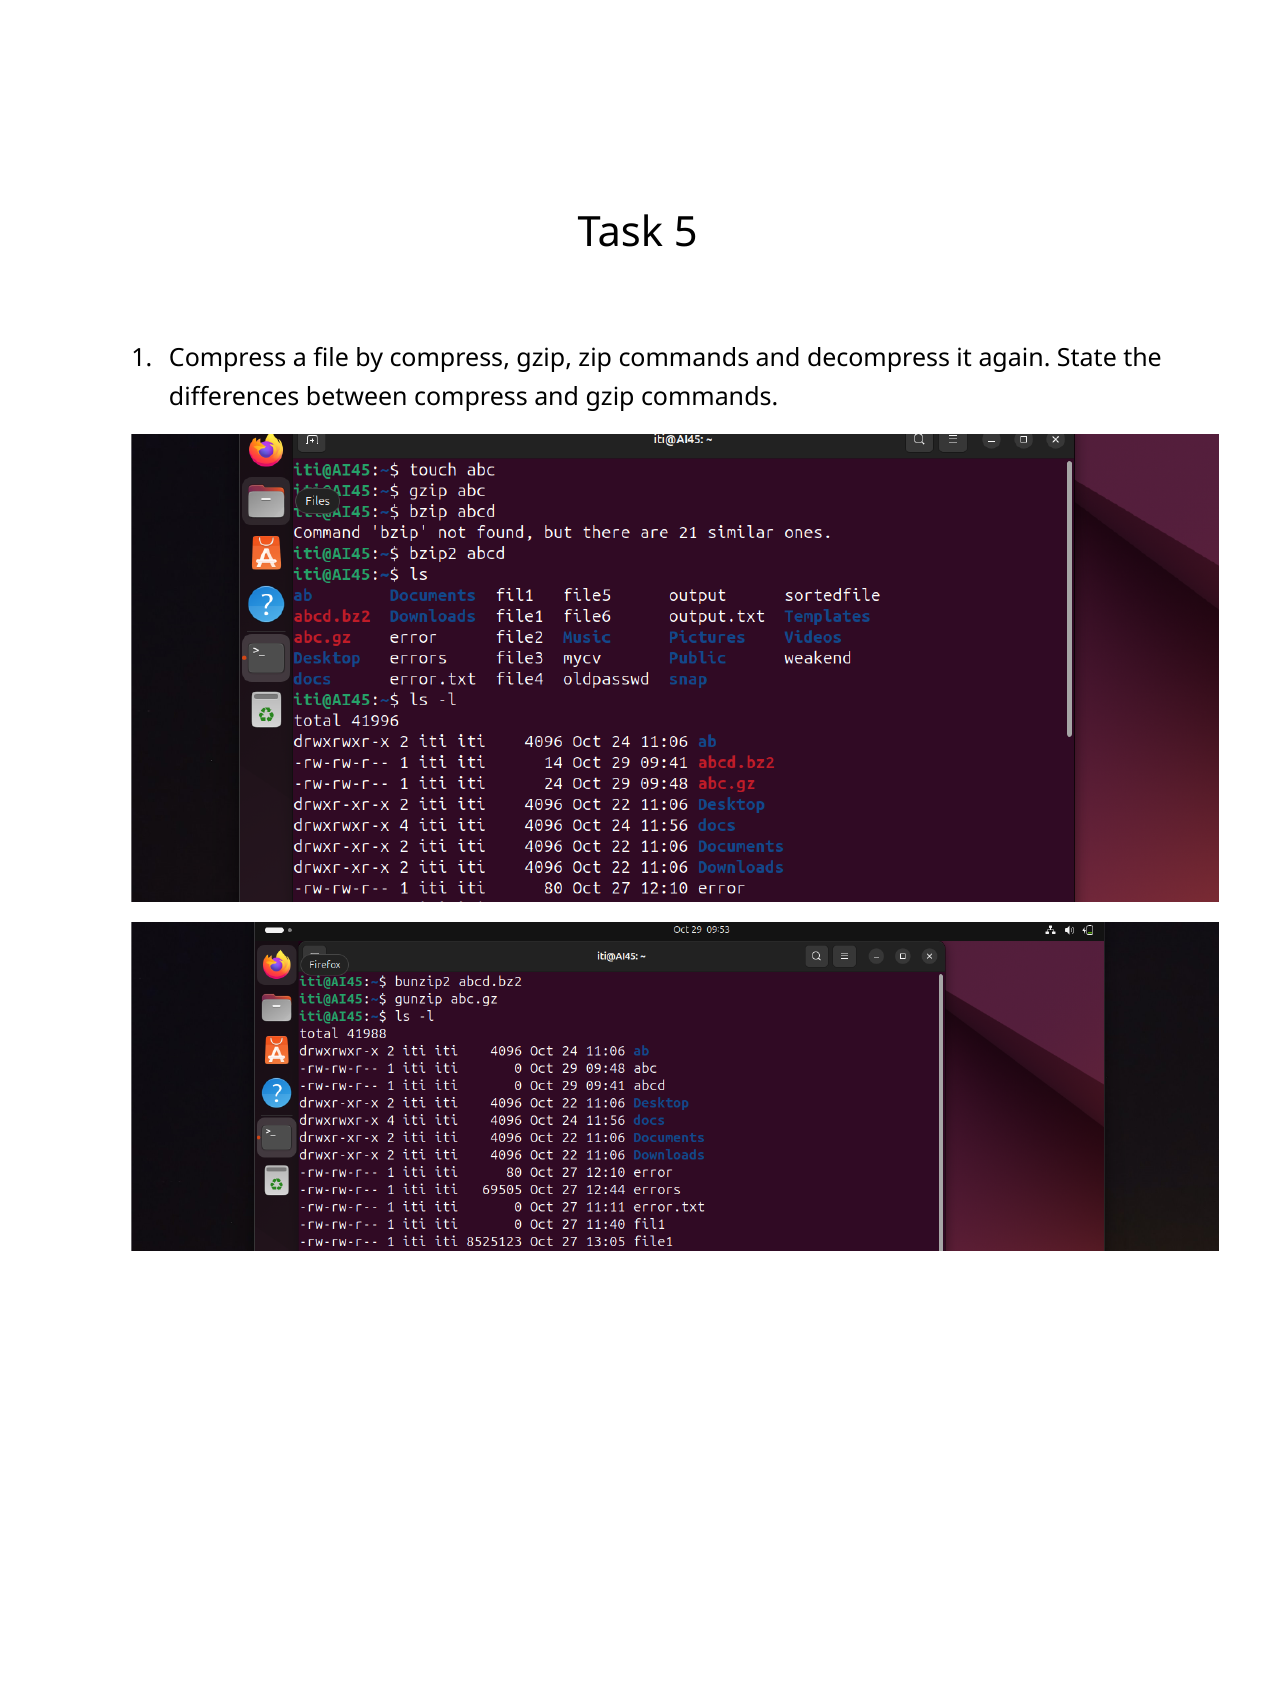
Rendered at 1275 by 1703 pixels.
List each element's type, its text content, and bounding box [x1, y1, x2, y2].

picture [131, 922, 1219, 1251]
list Compress a file by compress, gzip, zip commands and decompress it again. State the differences between compress and gzip commands. [131, 339, 1181, 413]
picture [131, 434, 1219, 902]
text Task 5 [94, 202, 1181, 258]
